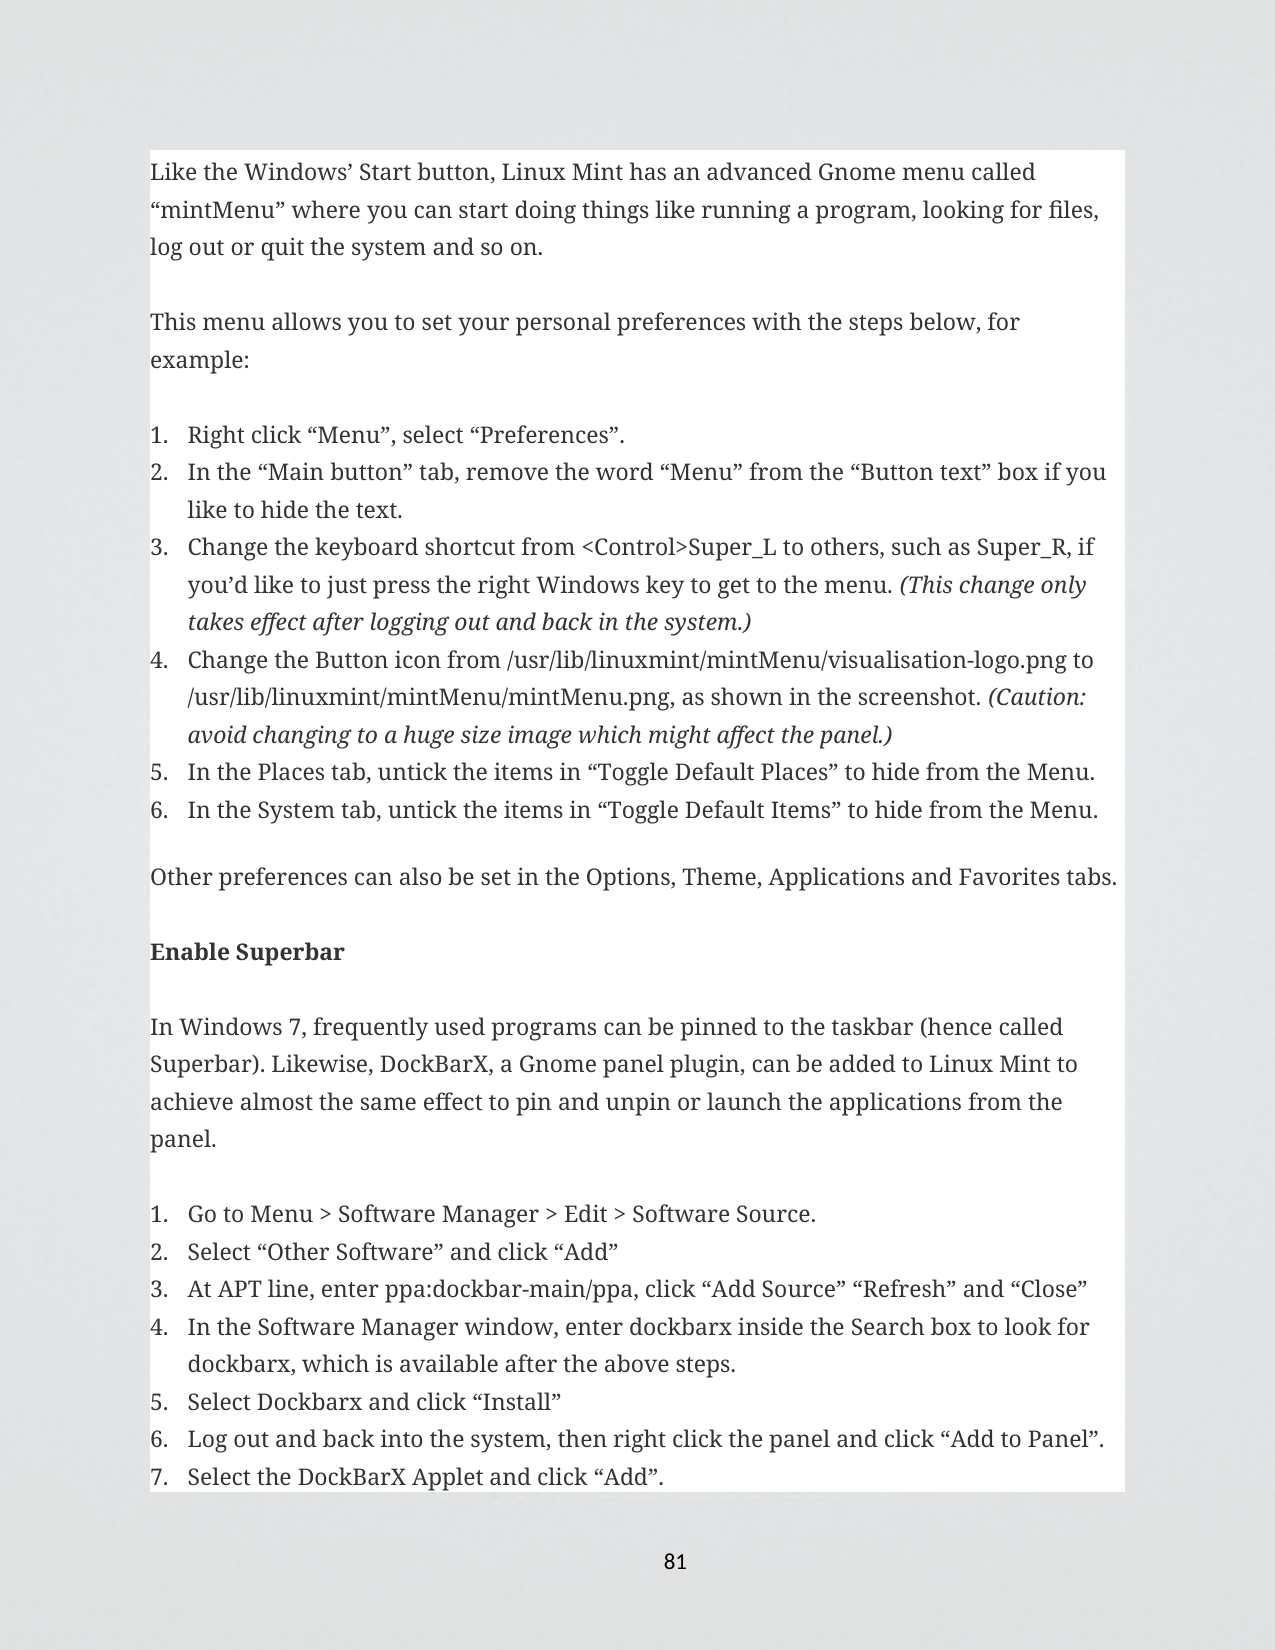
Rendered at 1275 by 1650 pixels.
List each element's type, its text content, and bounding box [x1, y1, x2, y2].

text Other preferences can also be set in the Options, Theme, Applications and Favorites tabs. [150, 854, 1125, 892]
list Select the DockBarX Applet and click “Add”. [150, 1454, 1125, 1492]
list Change the keyboard shortcut from <Control>Super_L to others, such as Super_R, if you’d like to just press the right Windows key to get to the menu. (This change only takes effect after logging out and back in the system.) [150, 525, 1125, 637]
list Go to Menu > Software Manager > Edit > Software Source. [150, 1192, 1125, 1229]
list Right click “Menu”, select “Preferences”. [150, 412, 1125, 450]
list Log out and back into the system, then right click the panel and click “Add to Panel”. [150, 1417, 1125, 1454]
list In the Places tab, untick the items in “Toggle Default Places” to hide from the Menu. [150, 750, 1125, 787]
text Like the Windows’ Start button, Linux Mint has an advanced Gnome menu called “mintMenu” where you can start doing things like running a program, looking for files, log out or quit the system and so on. [150, 150, 1125, 262]
list In the System tab, untick the items in “Toggle Default Items” to hide from the Menu. [150, 787, 1125, 825]
list In the “Main button” tab, remove the word “Menu” from the “Button text” box if you like to hide the text. [150, 450, 1125, 525]
list At APT line, enter ppa:dockbar-main/ppa, click “Add Source” “Refresh” and “Close” [150, 1267, 1125, 1304]
list Select Dockbarx and click “Install” [150, 1379, 1125, 1417]
list In the Software Manager window, enter dockbarx inside the Search box to look for dockbarx, which is available after the above steps. [150, 1304, 1125, 1379]
text Enable Superbar [150, 929, 1125, 967]
list Select “Other Software” and click “Add” [150, 1229, 1125, 1267]
text In Windows 7, frequently used programs can be pinned to the taskbar (hence called Superbar). Likewise, DockBarX, a Gnome panel plugin, can be added to Linux Mint to achieve almost the same effect to pin and unpin or launch the applications from the panel. [150, 1004, 1125, 1154]
text This menu allows you to set your personal preferences with the steps below, for example: [150, 300, 1125, 375]
list Change the Button icon from /usr/lib/linuxmint/mintMenu/visualisation-logo.png to /usr/lib/linuxmint/mintMenu/mintMenu.png, as shown in the screenshot. (Caution: avoid changing to a huge size image which might affect the panel.) [150, 637, 1125, 750]
